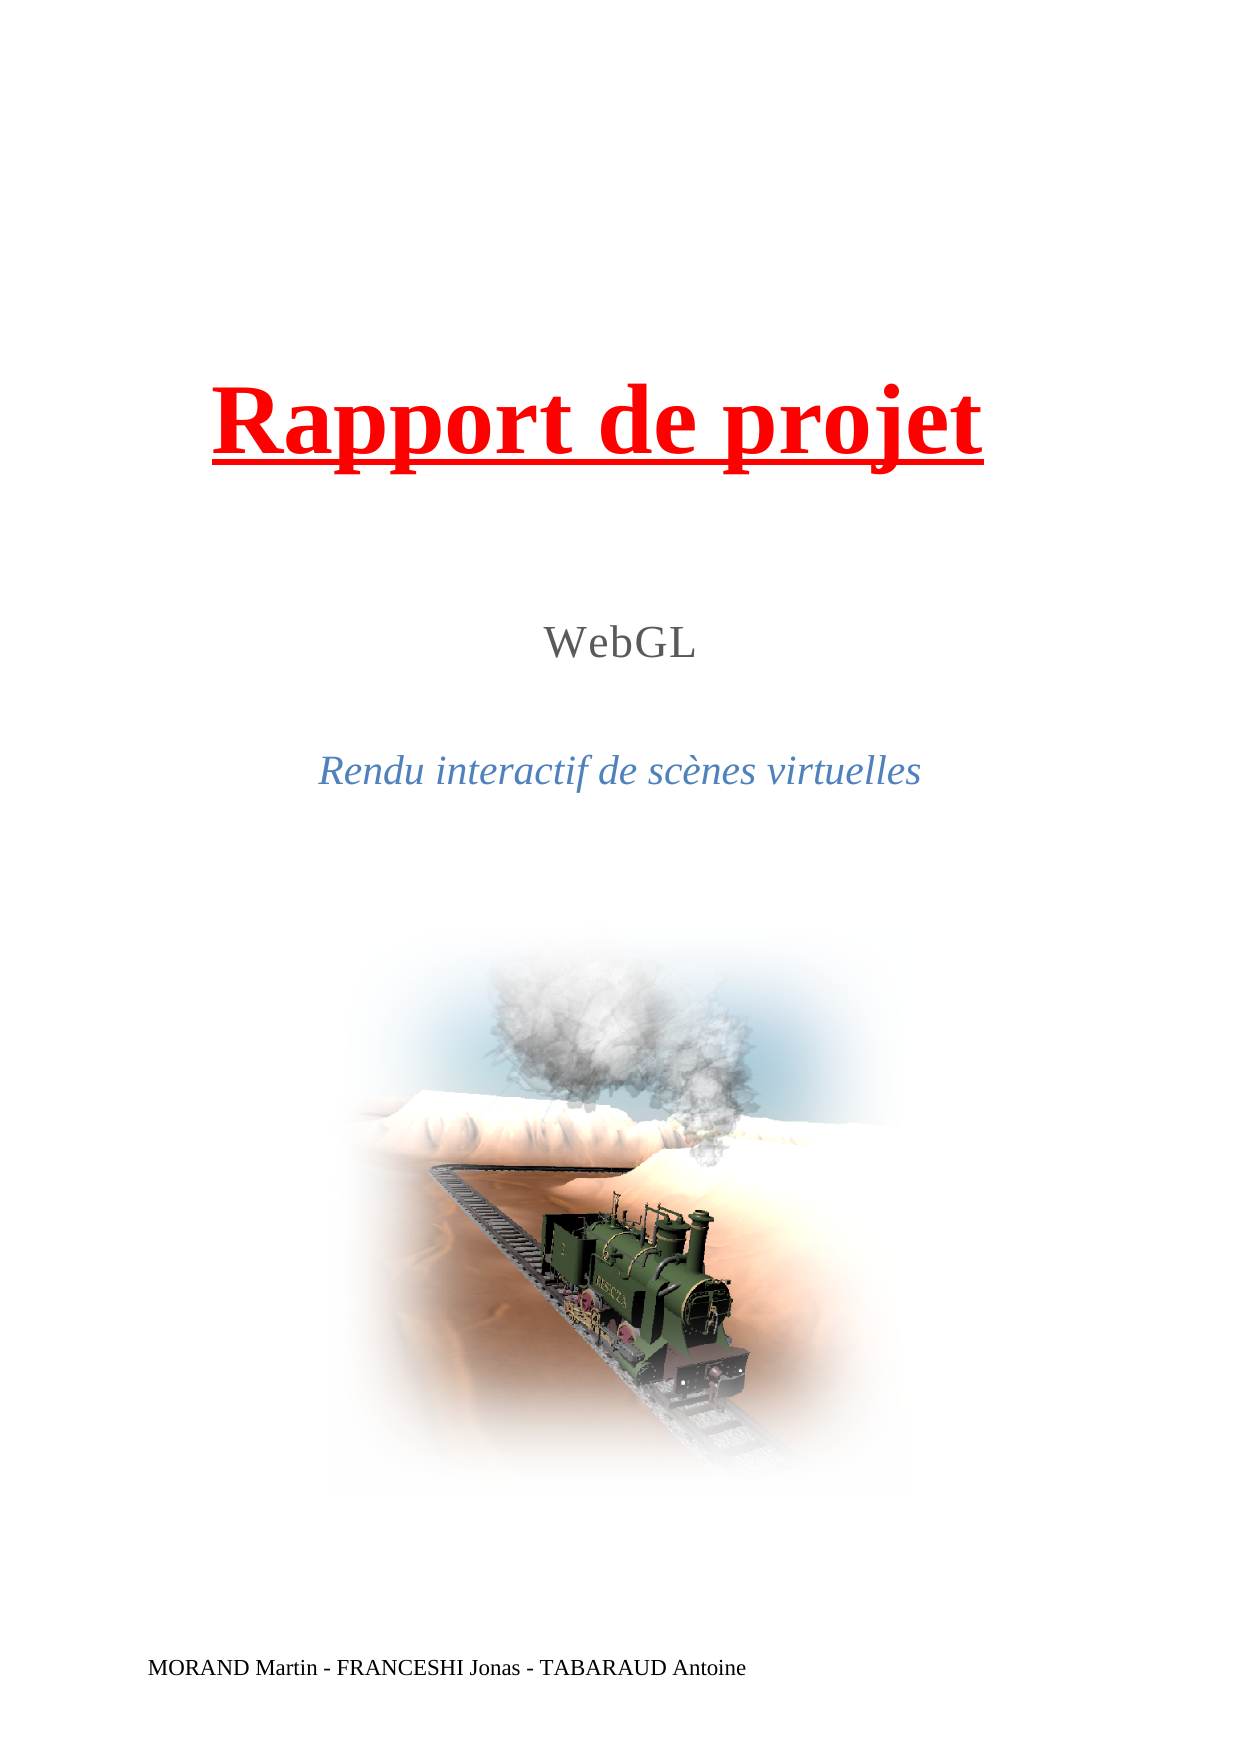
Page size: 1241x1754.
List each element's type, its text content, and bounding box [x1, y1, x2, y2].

title Rapport de projet [102, 360, 1093, 475]
picture [496, 1085, 746, 1327]
subtitle WebGL [148, 615, 1093, 668]
text Rendu interactif de scènes virtuelles [148, 746, 1093, 793]
